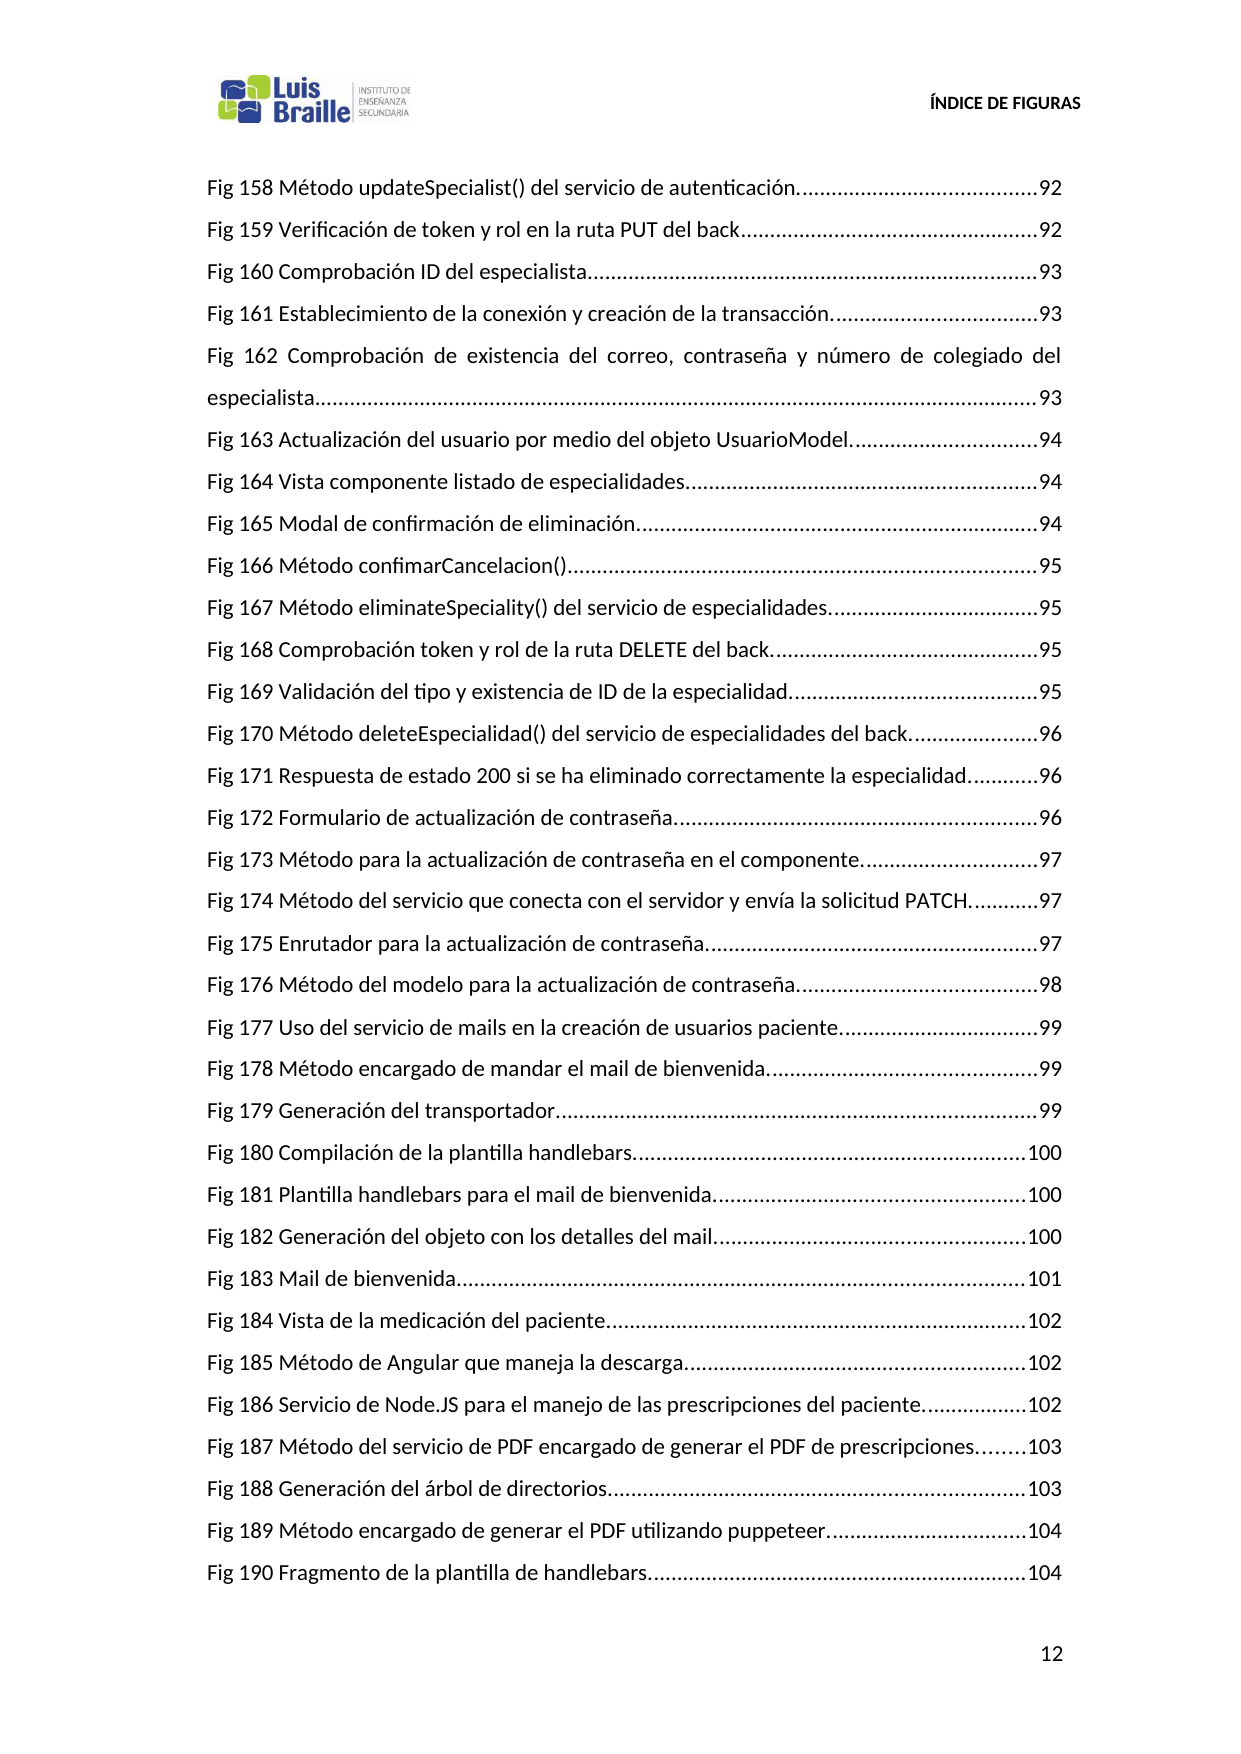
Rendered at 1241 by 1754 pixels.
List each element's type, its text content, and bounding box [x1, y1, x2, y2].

text Fig 163 Actualización del usuario por medio del objeto UsuarioModel. 94 [207, 425, 1063, 453]
text Fig 179 Generación del transportador. 99 [207, 1097, 1063, 1124]
text Fig 173 Método para la actualización de contraseña en el componente. 97 [207, 845, 1063, 873]
text Fig 184 Vista de la medicación del paciente. 102 [207, 1306, 1063, 1334]
text Fig 170 Método deleteEspecialidad() del servicio de especialidades del back. 96 [207, 719, 1063, 747]
text Fig 172 Formulario de actualización de contraseña. 96 [207, 803, 1063, 831]
text Fig 180 Compilación de la plantilla handlebars. 100 [207, 1138, 1063, 1167]
text Fig 171 Respuesta de estado 200 si se ha eliminado correctamente la especialidad. 96 [207, 761, 1063, 789]
text Fig 178 Método encargado de mandar el mail de bienvenida. 99 [207, 1054, 1063, 1083]
text Fig 190 Fragmento de la plantilla de handlebars. 104 [207, 1558, 1063, 1586]
text Fig 161 Establecimiento de la conexión y creación de la transacción. 93 [207, 299, 1063, 327]
text Fig 162 Comprobación de existencia del correo, contraseña y número de colegiado del especialista. 93 [207, 341, 1063, 411]
text Fig 181 Plantilla handlebars para el mail de bienvenida. 100 [207, 1181, 1063, 1208]
text Fig 164 Vista componente listado de especialidades. 94 [207, 467, 1063, 495]
text Fig 177 Uso del servicio de mails en la creación de usuarios paciente. 99 [207, 1013, 1063, 1041]
text Fig 160 Comprobación ID del especialista. 93 [207, 257, 1063, 285]
text Fig 174 Método del servicio que conecta con el servidor y envía la solicitud PATCH. 97 [207, 887, 1063, 915]
text Fig 168 Comprobación token y rol de la ruta DELETE del back. 95 [207, 635, 1063, 663]
text Fig 188 Generación del árbol de directorios. 103 [207, 1474, 1063, 1502]
text Fig 158 Método updateSpecialist() del servicio de autenticación. 92 [207, 173, 1063, 201]
text Fig 189 Método encargado de generar el PDF utilizando puppeteer. 104 [207, 1516, 1063, 1544]
text Fig 169 Validación del tipo y existencia de ID de la especialidad. 95 [207, 677, 1063, 705]
text Fig 165 Modal de confirmación de eliminación. 94 [207, 509, 1063, 537]
text Fig 185 Método de Angular que maneja la descarga. 102 [207, 1348, 1063, 1376]
text Fig 183 Mail de bienvenida. 101 [207, 1264, 1063, 1292]
text Fig 159 Verificación de token y rol en la ruta PUT del back 92 [207, 215, 1063, 243]
text Fig 166 Método confimarCancelacion(). 95 [207, 551, 1063, 579]
text Fig 186 Servicio de Node.JS para el manejo de las prescripciones del paciente. 102 [207, 1390, 1063, 1418]
text Fig 187 Método del servicio de PDF encargado de generar el PDF de prescripciones. 103 [207, 1432, 1063, 1460]
text Fig 167 Método eliminateSpeciality() del servicio de especialidades. 95 [207, 593, 1063, 621]
text Fig 182 Generación del objeto con los detalles del mail. 100 [207, 1222, 1063, 1251]
text Fig 175 Enrutador para la actualización de contraseña. 97 [207, 929, 1063, 957]
text Fig 176 Método del modelo para la actualización de contraseña. 98 [207, 971, 1063, 999]
